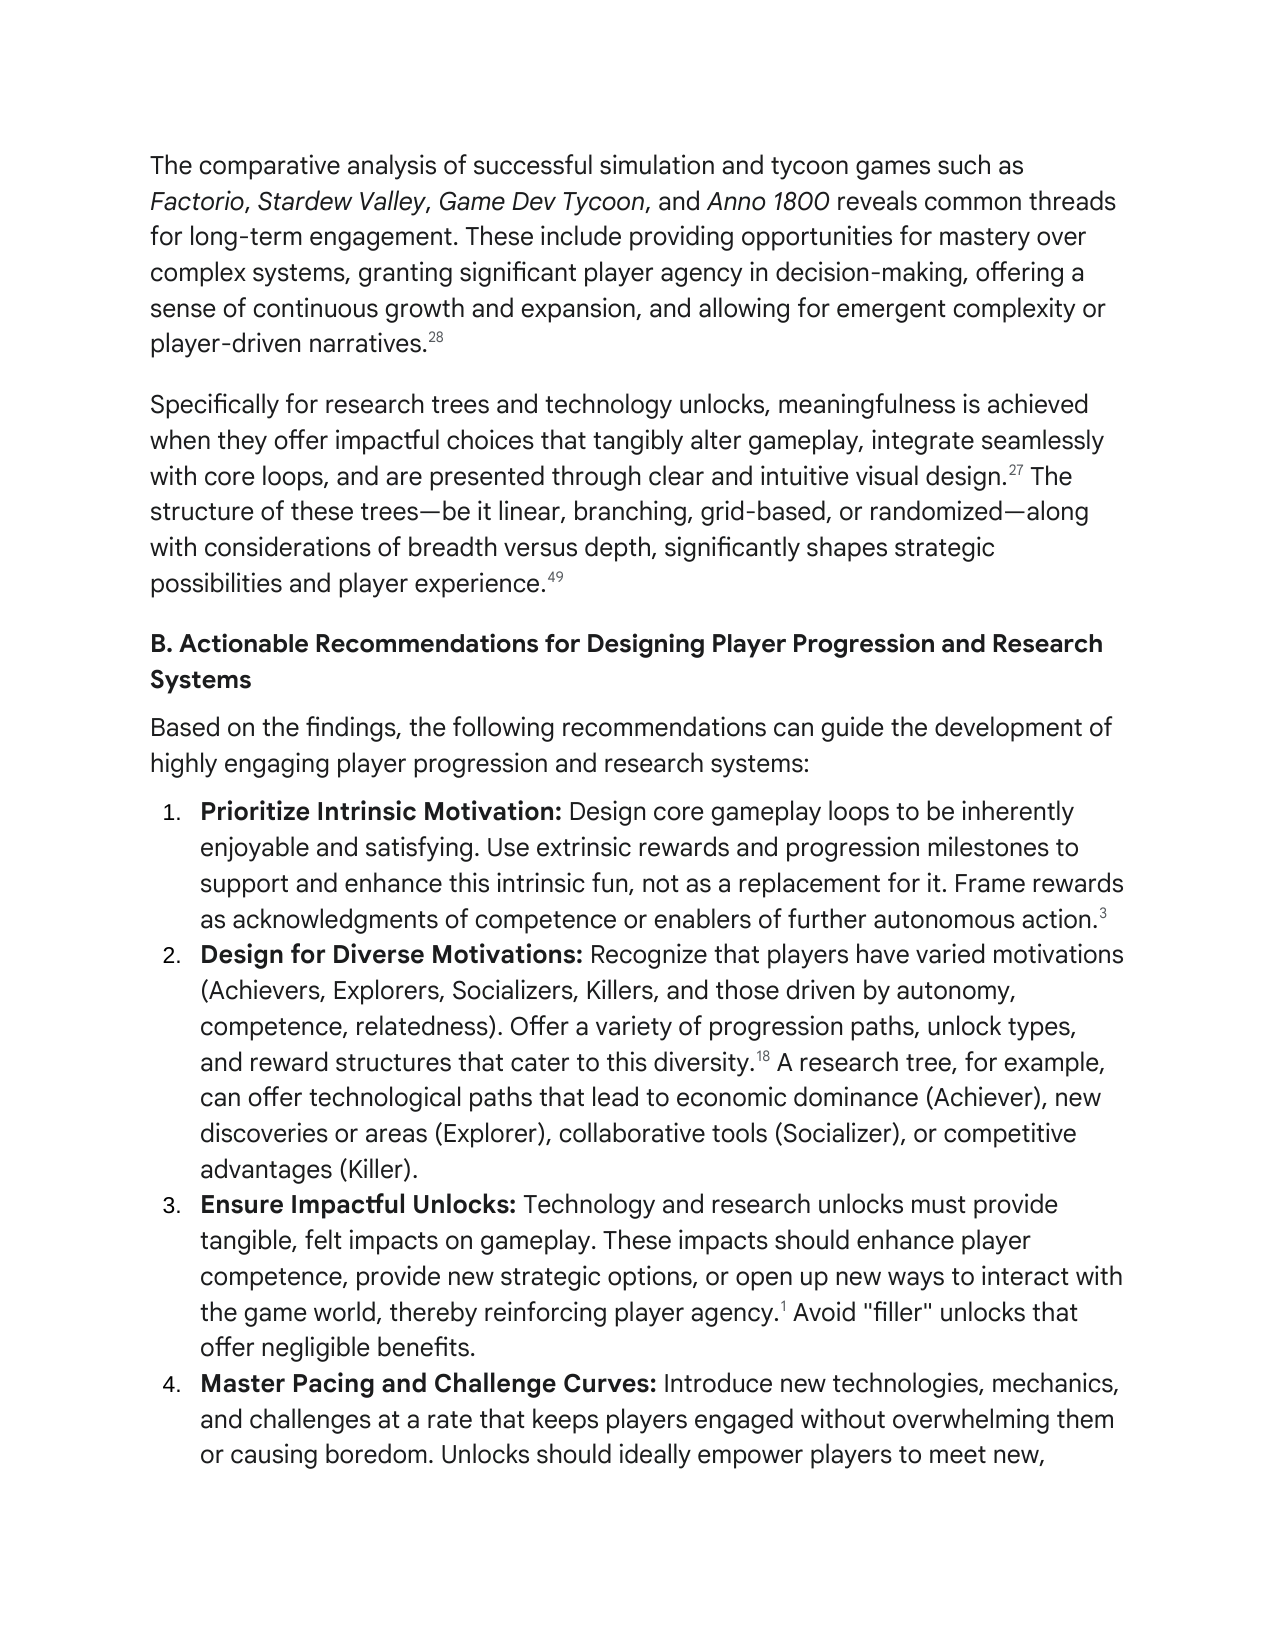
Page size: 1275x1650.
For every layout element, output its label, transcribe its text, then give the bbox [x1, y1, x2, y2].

list Ensure Impactful Unlocks: Technology and research unlocks must provide tangible, felt impacts on gameplay. These impacts should enhance player competence, provide new strategic options, or open up new ways to interact with the game world, thereby reinforcing player agency.1 Avoid "filler" unlocks that offer negligible benefits. [162, 1190, 1125, 1364]
list Design for Diverse Motivations: Recognize that players have varied motivations (Achievers, Explorers, Socializers, Killers, and those driven by autonomy, competence, relatedness). Offer a variety of progression paths, unlock types, and reward structures that cater to this diversity.18 A research tree, for example, can offer technological paths that lead to economic dominance (Achiever), new discoveries or areas (Explorer), collaborative tools (Socializer), or competitive advantages (Killer). [162, 939, 1125, 1185]
text Based on the findings, the following recommendations can guide the development of highly engaging player progression and research systems: [150, 713, 1125, 780]
text Specifically for research trees and technology unlocks, meaningfulness is achieved when they offer impactful choices that tangibly alter gameplay, integrate seamlessly with core loops, and are presented through clear and intuitive visual design.27 The structure of these trees—be it linear, branching, grid-based, or randomized—along with considerations of breadth versus depth, significantly shapes strategic possibilities and player experience.49 [150, 389, 1125, 599]
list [162, 1368, 1125, 1471]
subtitle B. Actionable Recommendations for Designing Player Progression and Research Systems [150, 629, 1125, 696]
text The comparative analysis of successful simulation and tycoon games such as Factorio, Stardew Valley, Game Dev Tycoon, and Anno 1800 reveals common threads for long-term engagement. These include providing opportunities for mastery over complex systems, granting significant player agency in decision-making, offering a sense of continuous growth and expansion, and allowing for emergent complexity or player-driven narratives.28 [150, 150, 1125, 360]
list Prioritize Intrinsic Motivation: Design core gameplay loops to be inherently enjoyable and satisfying. Use extrinsic rewards and progression milestones to support and enhance this intrinsic fun, not as a replacement for it. Frame rewards as acknowledgments of competence or enablers of further autonomous action.3 [162, 797, 1125, 935]
